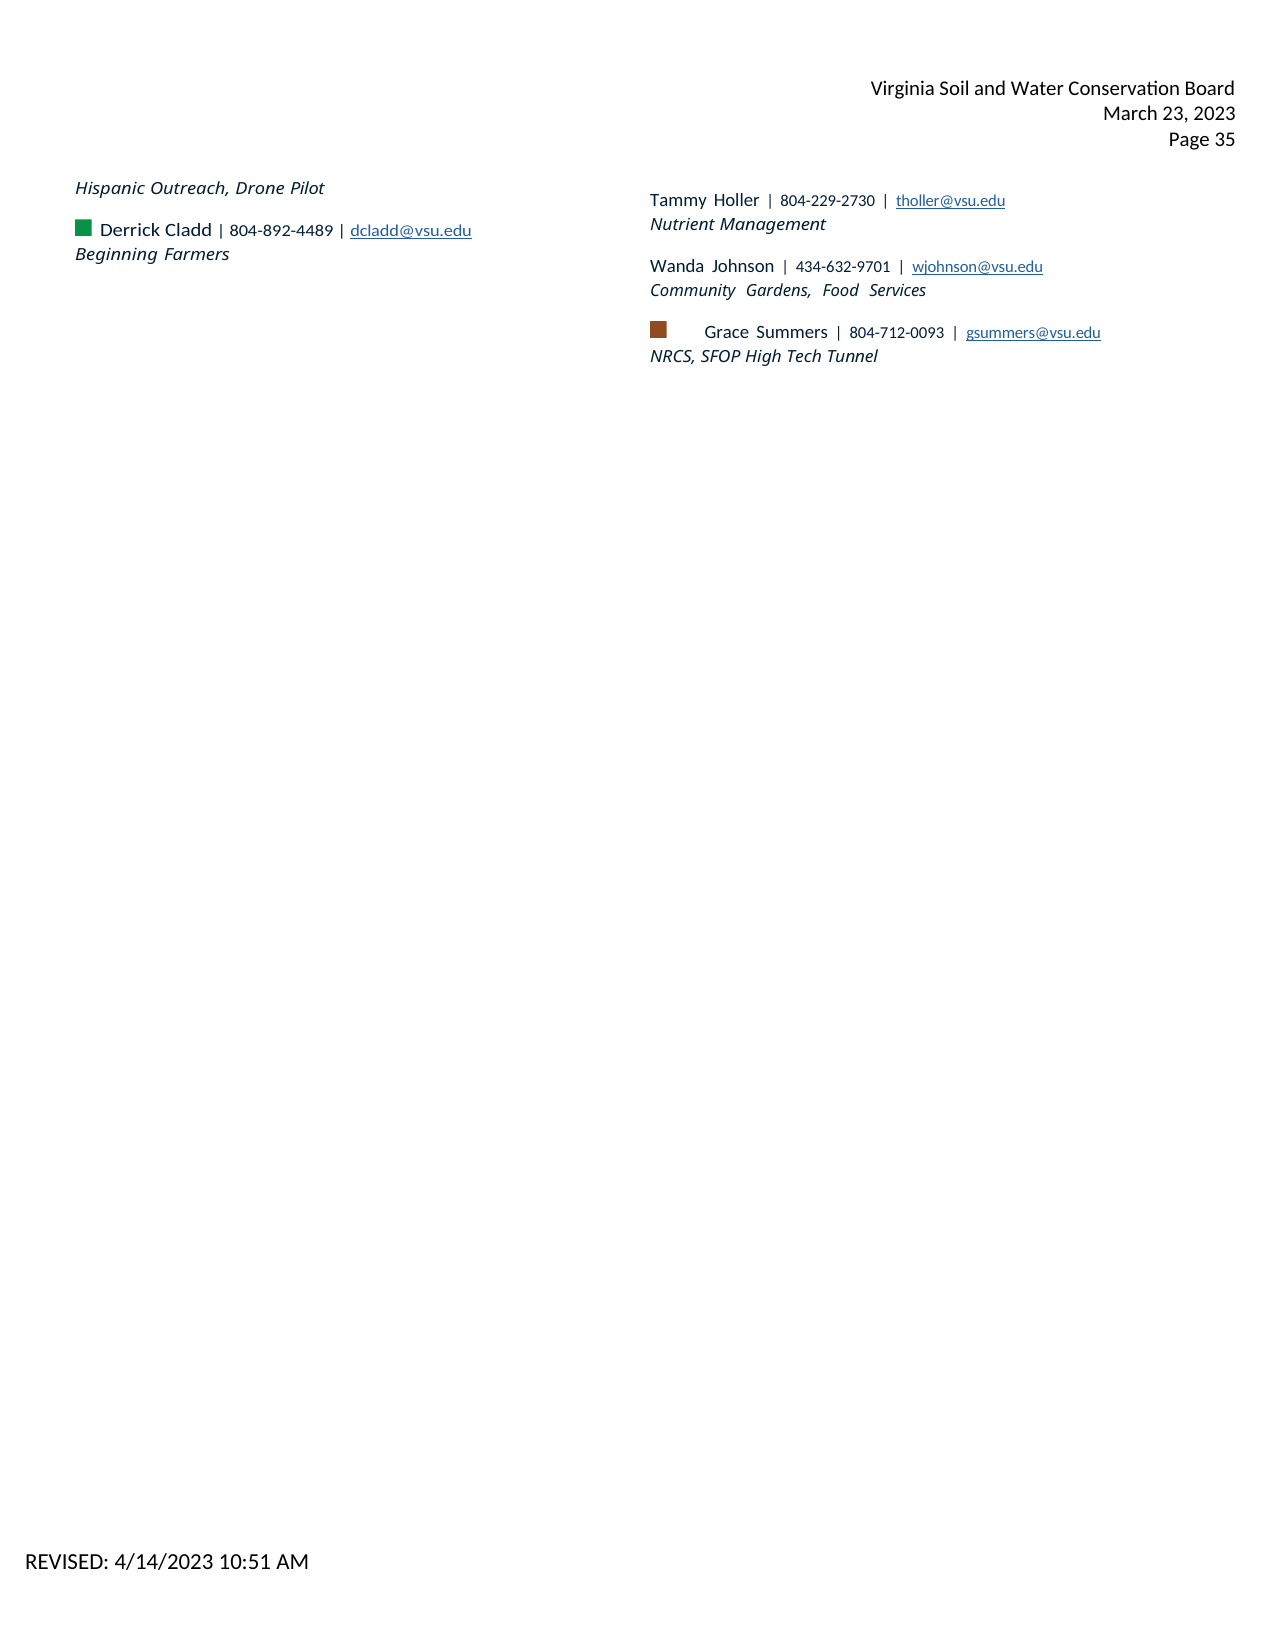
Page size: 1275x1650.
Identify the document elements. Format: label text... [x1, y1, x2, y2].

text Tammy Holler | 804-229-2730 | tholler@vsu.edu [650, 189, 1235, 212]
text Derrick Cladd | 804-892-4489 | dcladd@vsu.edu [100, 218, 537, 241]
text Wanda Johnson | 434-632-9701 | wjohnson@vsu.edu [650, 254, 1235, 277]
text NRCS, SFOP High Tech Tunnel [650, 344, 1235, 367]
text Community Gardens, Food Services [650, 278, 1235, 301]
text Beginning Farmers [75, 242, 537, 265]
text Nutrient Management [650, 213, 1235, 236]
text Hispanic Outreach, Drone Pilot [75, 177, 537, 199]
text Grace Summers | 804-712-0093 | gsummers@vsu.edu [684, 320, 1122, 343]
